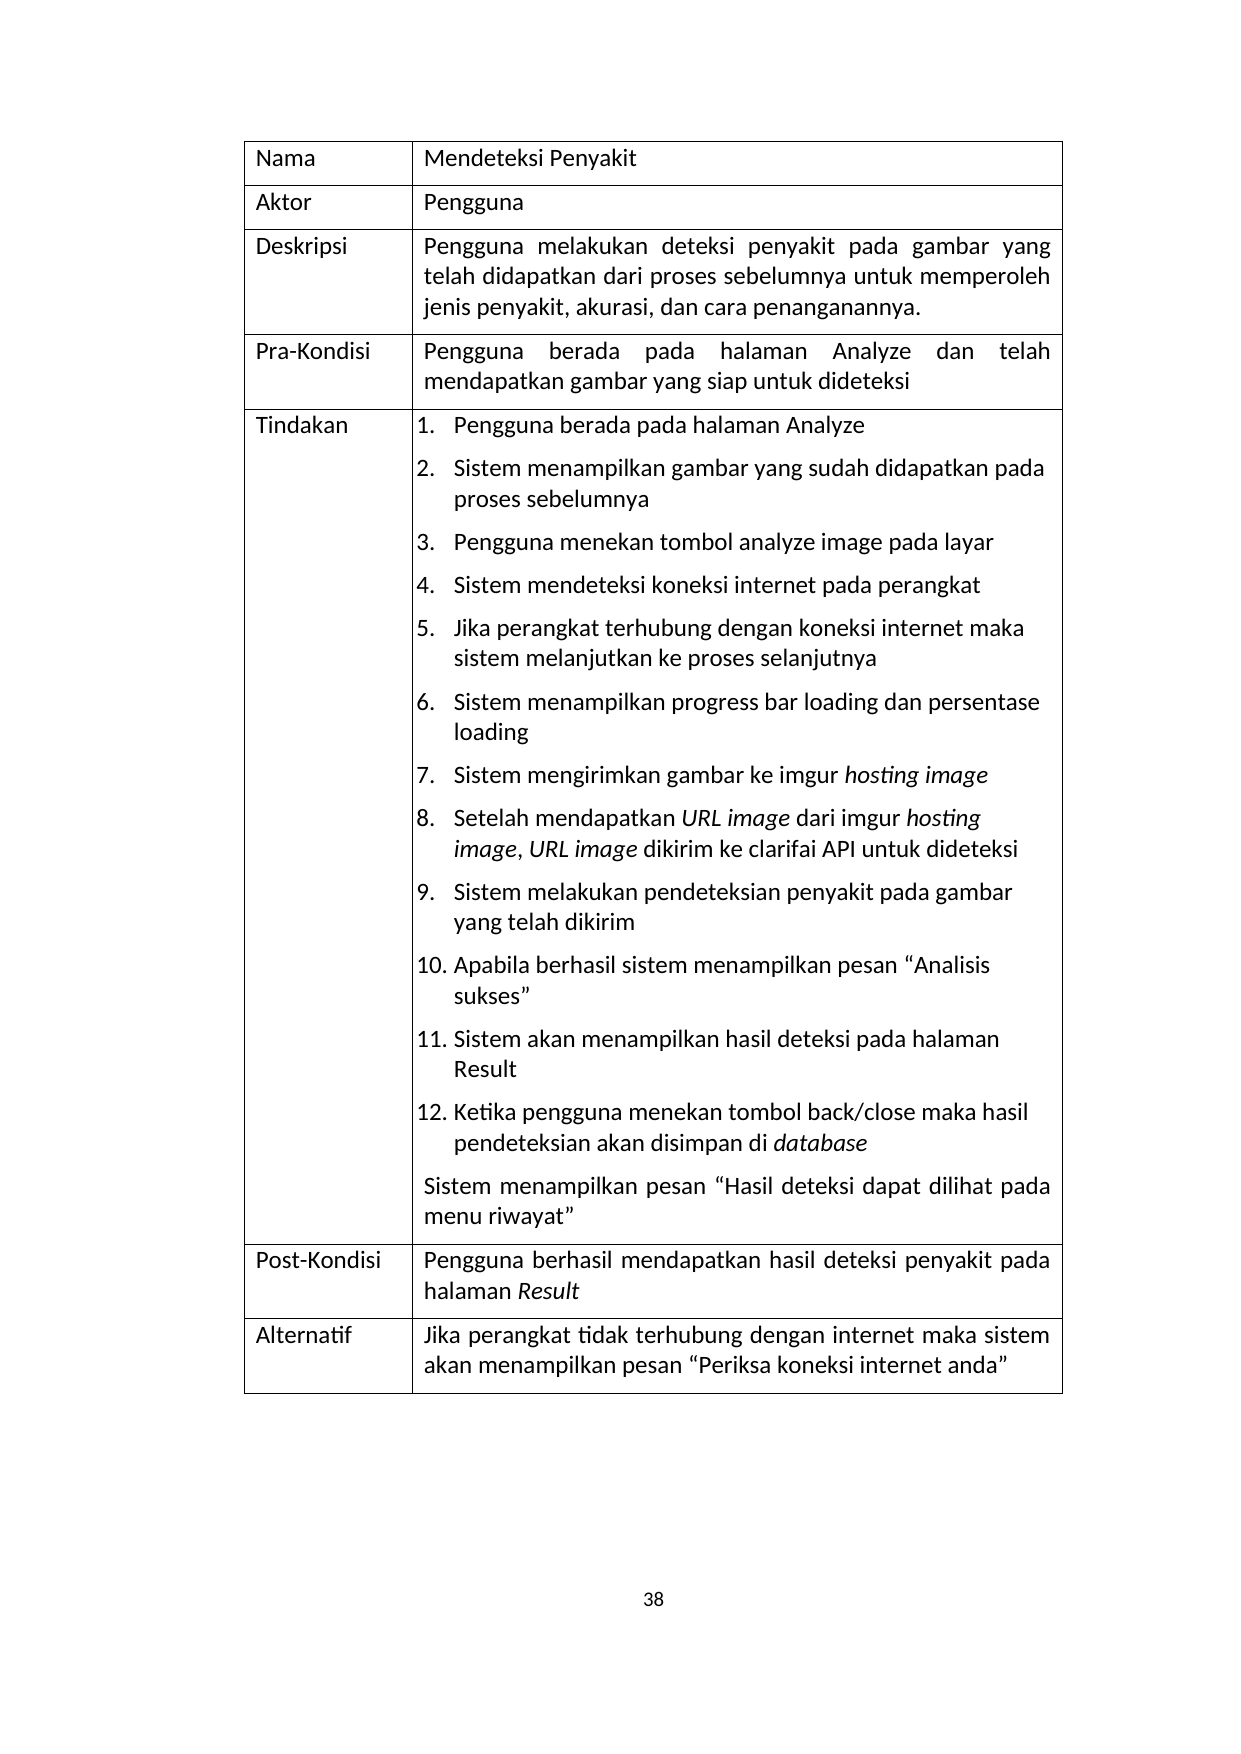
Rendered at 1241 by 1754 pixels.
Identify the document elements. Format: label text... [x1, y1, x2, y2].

table_cell Pra-Kondisi [245, 335, 412, 408]
table_cell Tindakan [245, 410, 412, 1243]
table_cell Deskripsi [245, 230, 412, 334]
table_cell Pengguna [413, 186, 1062, 229]
table_cell Mendeteksi Penyakit [413, 142, 1062, 185]
table_cell Alternatif [245, 1319, 412, 1393]
table_cell Post-Kondisi [245, 1245, 412, 1318]
table_cell Jika perangkat tidak terhubung dengan internet maka sistem akan menampilkan pesan “Periksa koneksi internet anda” [413, 1319, 1062, 1393]
table_cell Pengguna berada pada halaman Analyze Sistem menampilkan gambar yang sudah didapatkan pada proses sebelumnya Pengguna menekan tombol analyze image pada layar Sistem mendeteksi koneksi internet pada perangkat Jika perangkat terhubung dengan koneksi internet maka sistem melanjutkan ke proses selanjutnya Sistem menampilkan progress bar loading dan persentase loading Sistem mengirimkan gambar ke imgur hosting image Setelah mendapatkan URL image dari imgur hosting image, URL image dikirim ke clarifai API untuk dideteksi Sistem melakukan pendeteksian penyakit pada gambar yang telah dikirim Apabila berhasil sistem menampilkan pesan “Analisis sukses” Sistem akan menampilkan hasil deteksi pada halaman Result Ketika pengguna menekan tombol back/close maka hasil pendeteksian akan disimpan di database Sistem menampilkan pesan “Hasil deteksi dapat dilihat pada menu riwayat” [413, 410, 1062, 1243]
table_cell Pengguna melakukan deteksi penyakit pada gambar yang telah didapatkan dari proses sebelumnya untuk memperoleh jenis penyakit, akurasi, dan cara penanganannya. [413, 230, 1062, 334]
table_cell Pengguna berada pada halaman Analyze dan telah mendapatkan gambar yang siap untuk dideteksi [413, 335, 1062, 408]
table_cell Pengguna berhasil mendapatkan hasil deteksi penyakit pada halaman Result [413, 1245, 1062, 1318]
table_cell Aktor [245, 186, 412, 229]
table_cell Nama [245, 142, 412, 185]
